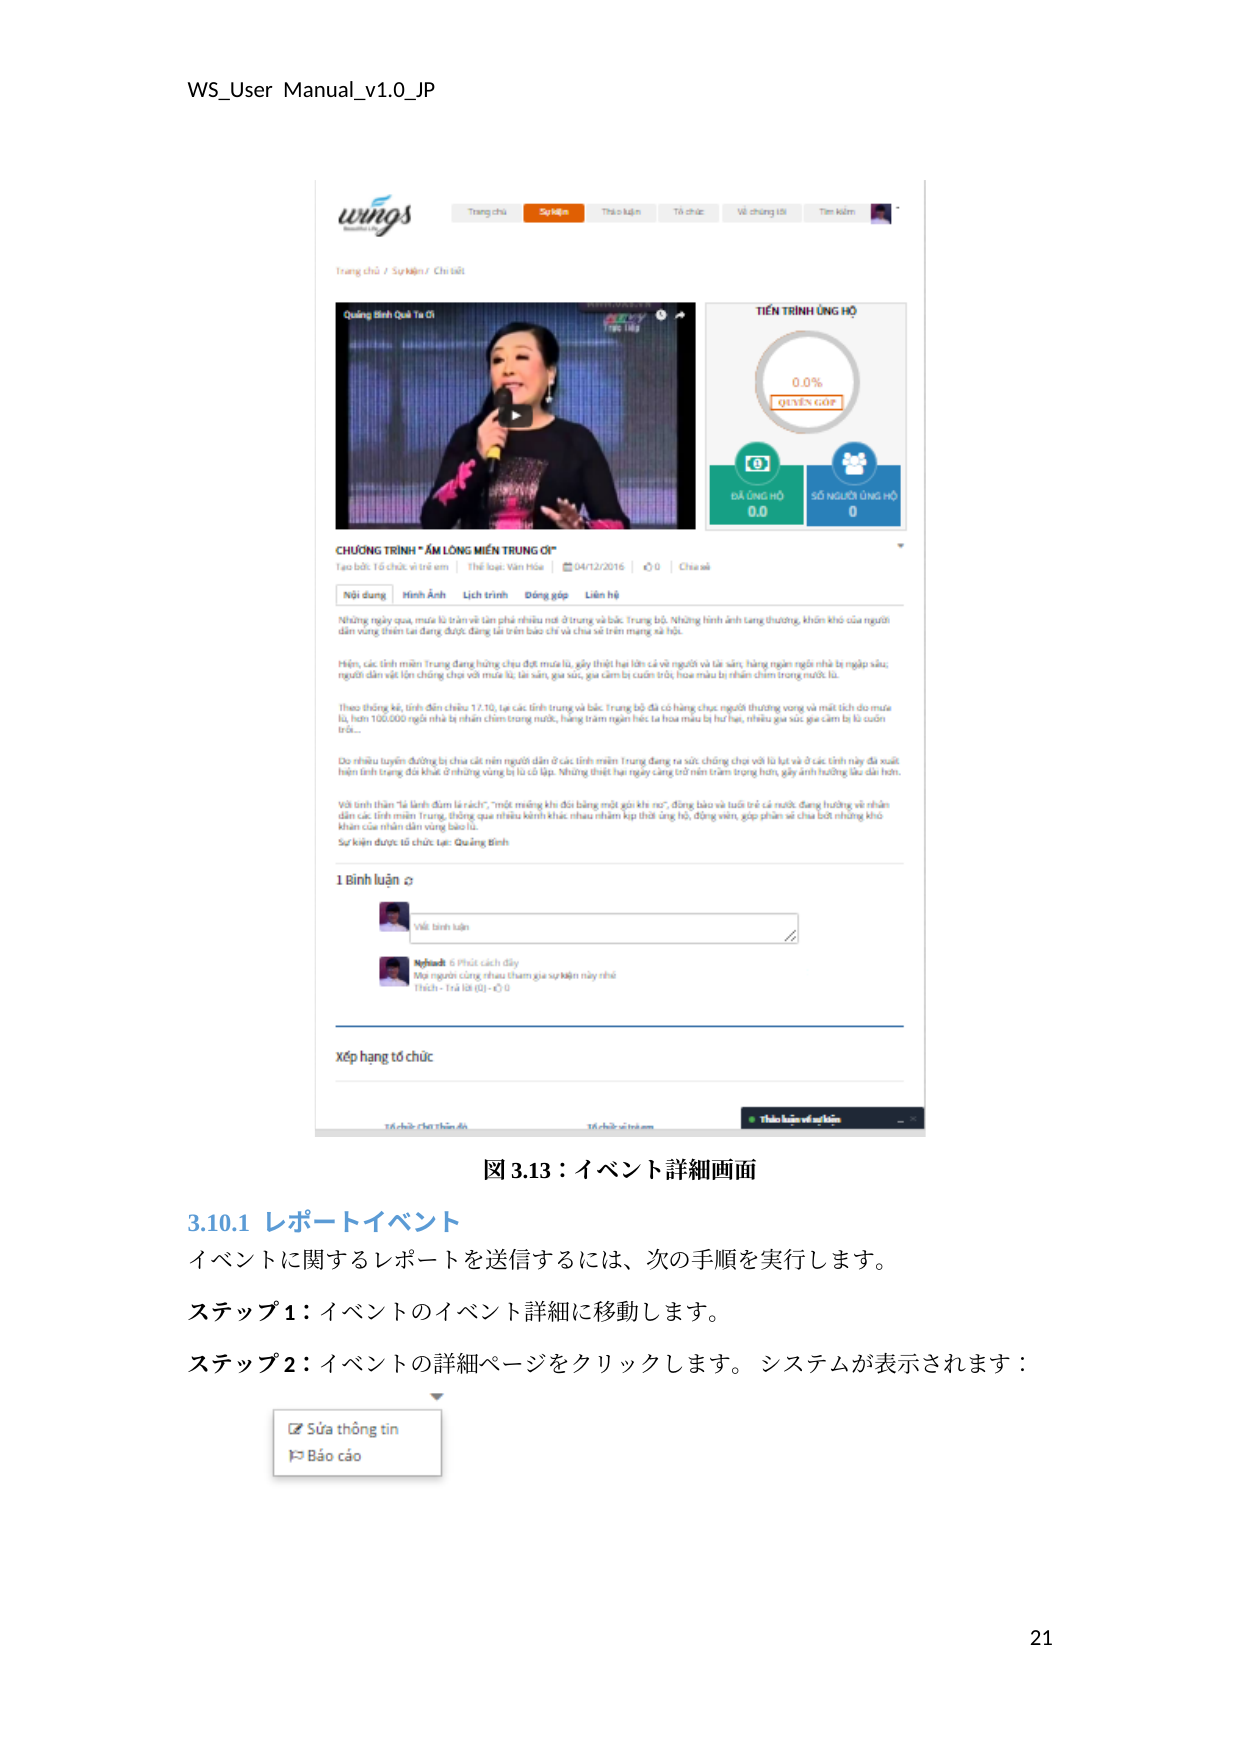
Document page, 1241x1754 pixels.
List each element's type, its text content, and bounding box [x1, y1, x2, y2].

text ステップ1：イベントのイベント詳細に移動します。 [187, 1294, 1053, 1327]
text イベントに関するレポートを送信するには、次の手順を実行します。 [187, 1242, 1053, 1275]
subtitle レポートイベント [187, 1203, 1053, 1239]
list 図3.13：イベント詳細画面 [187, 1153, 1053, 1186]
picture [262, 1381, 463, 1507]
text ステップ2：イベントの詳細ページをクリックします。 システムが表示されます： [187, 1346, 1053, 1512]
picture [314, 180, 926, 1137]
